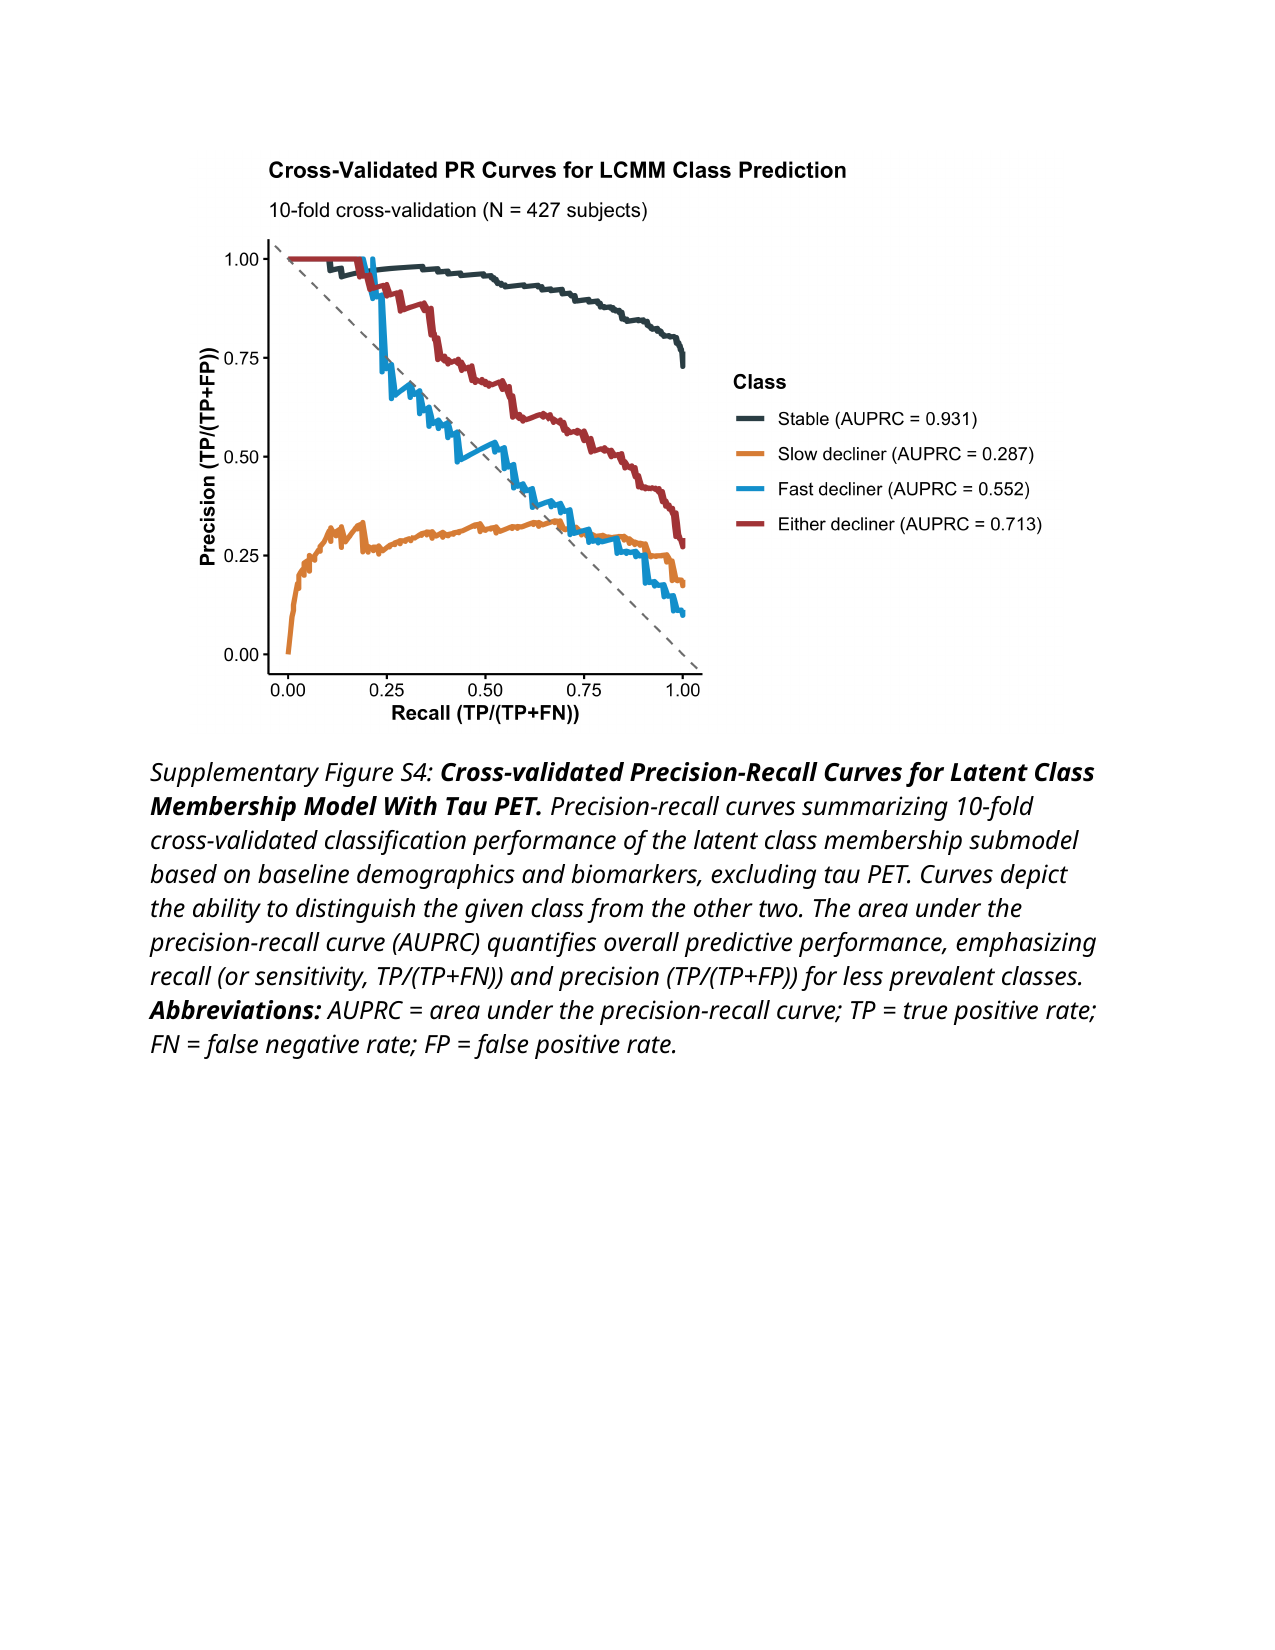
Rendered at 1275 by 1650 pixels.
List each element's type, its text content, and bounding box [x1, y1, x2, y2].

picture [188, 150, 1064, 734]
table_header Supplementary Figure S4: Cross-validated Precision-Recall Curves for Latent Class Membership Model With Tau PET. Precision-recall curves summarizing 10-fold cross-validated classification performance of the latent class membership submodel based on baseline demographics and biomarkers, excluding tau PET. Curves depict the ability to distinguish the given class from the other two. The area under the precision-recall curve (AUPRC) quantifies overall predictive performance, emphasizing recall (or sensitivity, TP/(TP+FN)) and precision (TP/(TP+FP)) for less prevalent classes. Abbreviations: AUPRC = area under the precision-recall curve; TP = true positive rate; FN = false negative rate; FP = false positive rate. [139, 150, 1114, 1073]
